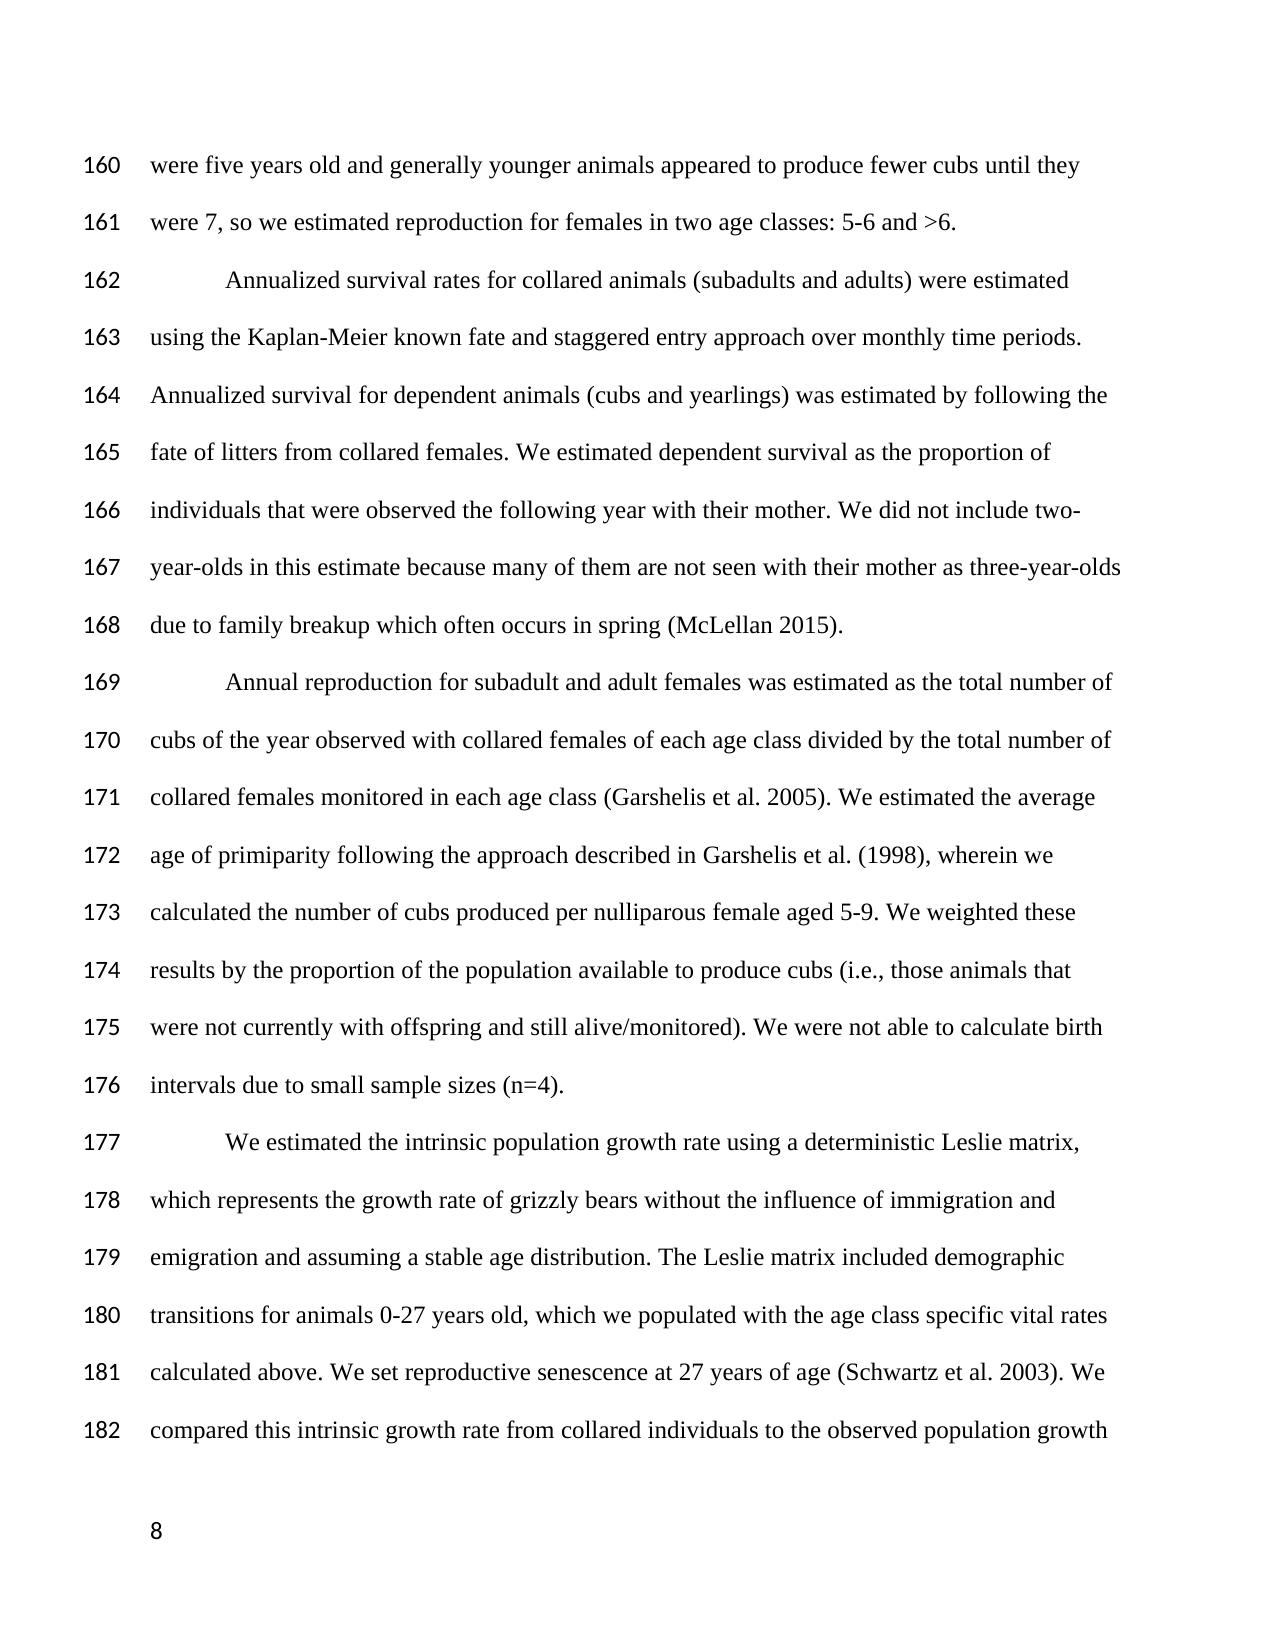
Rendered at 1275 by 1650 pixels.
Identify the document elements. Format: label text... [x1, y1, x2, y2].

text Annualized survival rates for collared animals (subadults and adults) were estimated using the Kaplan-Meier known fate and staggered entry approach over monthly time periods. Annualized survival for dependent animals (cubs and yearlings) was estimated by following the fate of litters from collared females. We estimated dependent survival as the proportion of individuals that were observed the following year with their mother. We did not include two-year-olds in this estimate because many of them are not seen with their mother as three-year-olds due to family breakup which often occurs in spring (McLellan 2015). [150, 265, 1125, 639]
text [150, 150, 1125, 236]
text Annual reproduction for subadult and adult females was estimated as the total number of cubs of the year observed with collared females of each age class divided by the total number of collared females monitored in each age class (Garshelis et al. 2005). We estimated the average age of primiparity following the approach described in Garshelis et al. (1998), wherein we calculated the number of cubs produced per nulliparous female aged 5-9. We weighted these results by the proportion of the population available to produce cubs (i.e., those animals that were not currently with offspring and still alive/monitored). We were not able to calculate birth intervals due to small sample sizes (n=4). [150, 667, 1125, 1099]
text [150, 1127, 1125, 1444]
